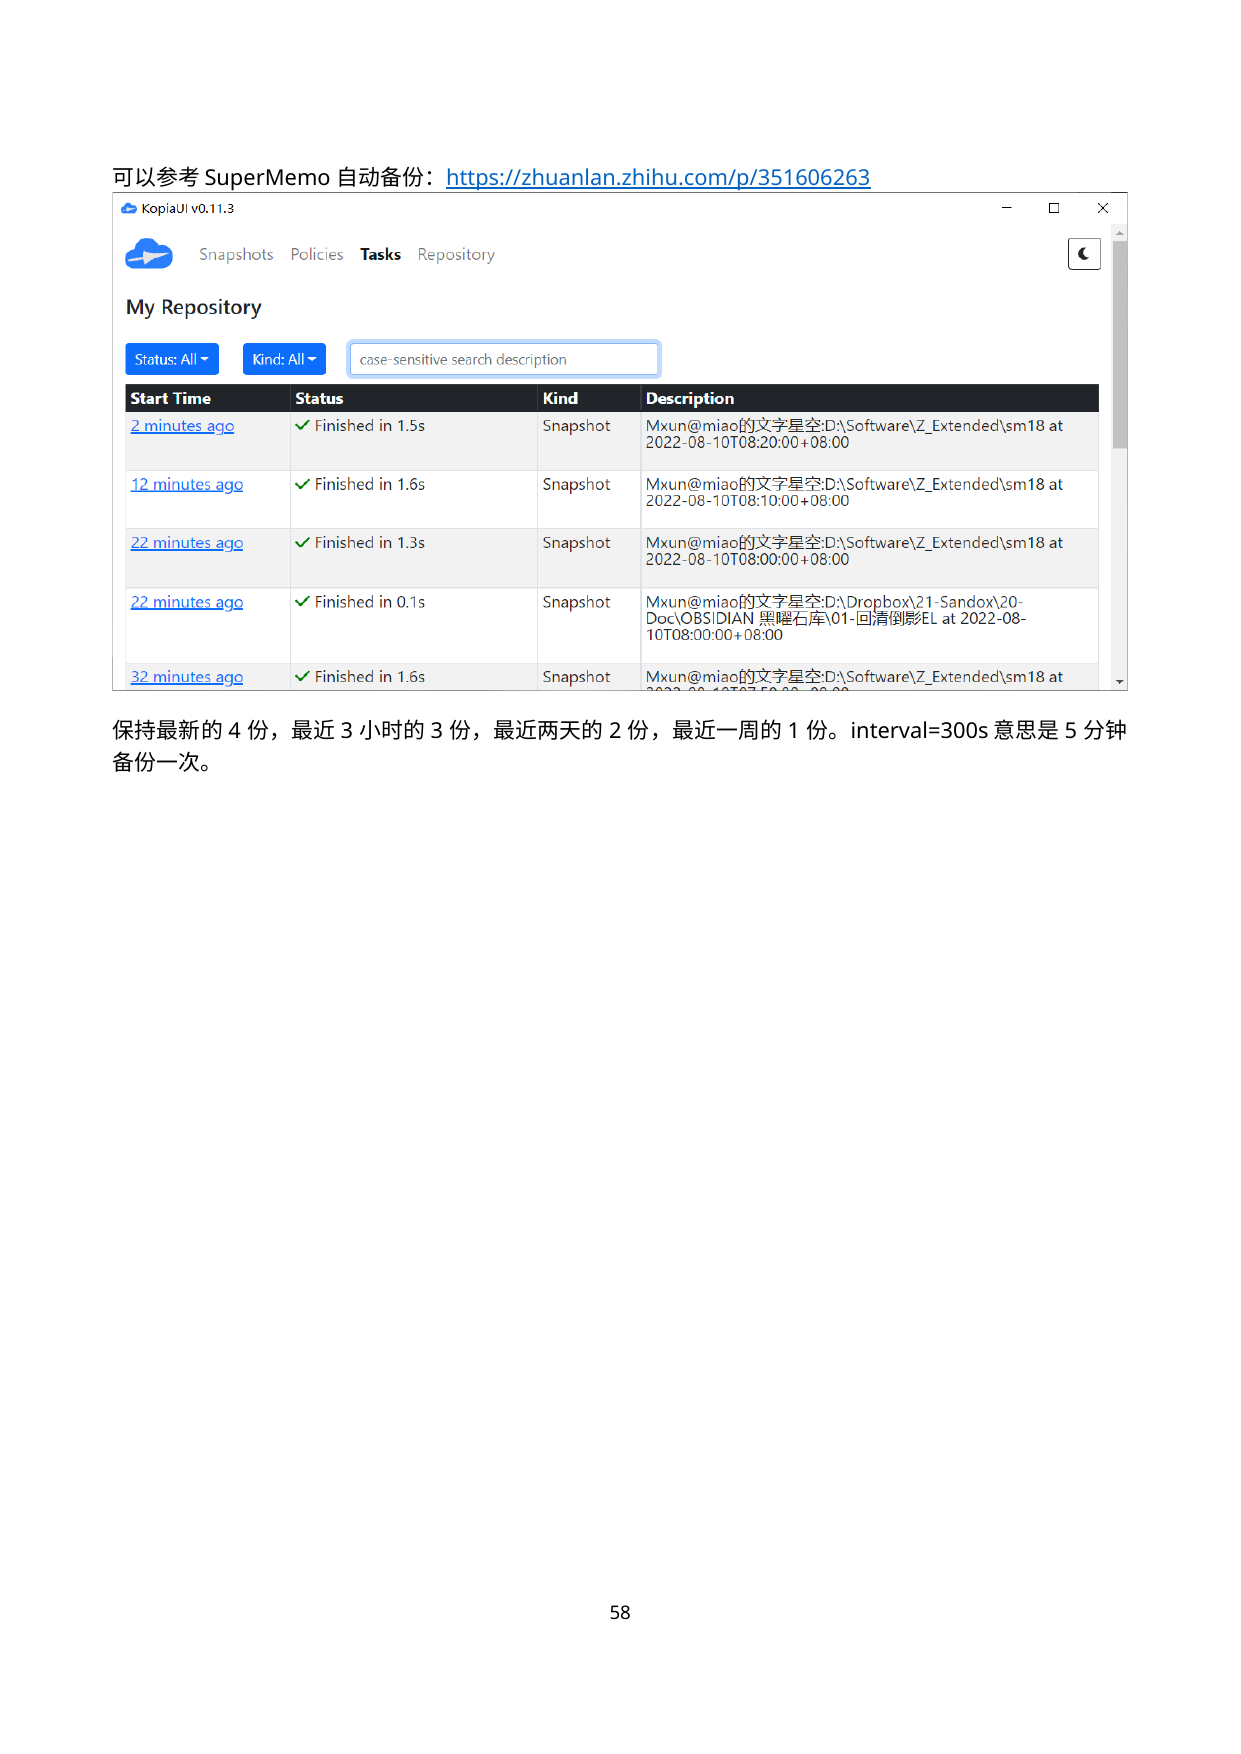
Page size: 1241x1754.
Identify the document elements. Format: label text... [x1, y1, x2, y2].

text 可以参考SuperMemo 自动备份：https://zhuanlan.zhihu.com/p/351606263 [112, 160, 1128, 192]
text 保持最新的 4 份，最近 3 小时的 3 份，最近两天的 2 份，最近一周的 1 份。interval=300s意思是 5 分钟备份一次。 [112, 691, 1128, 777]
picture [112, 192, 1128, 691]
